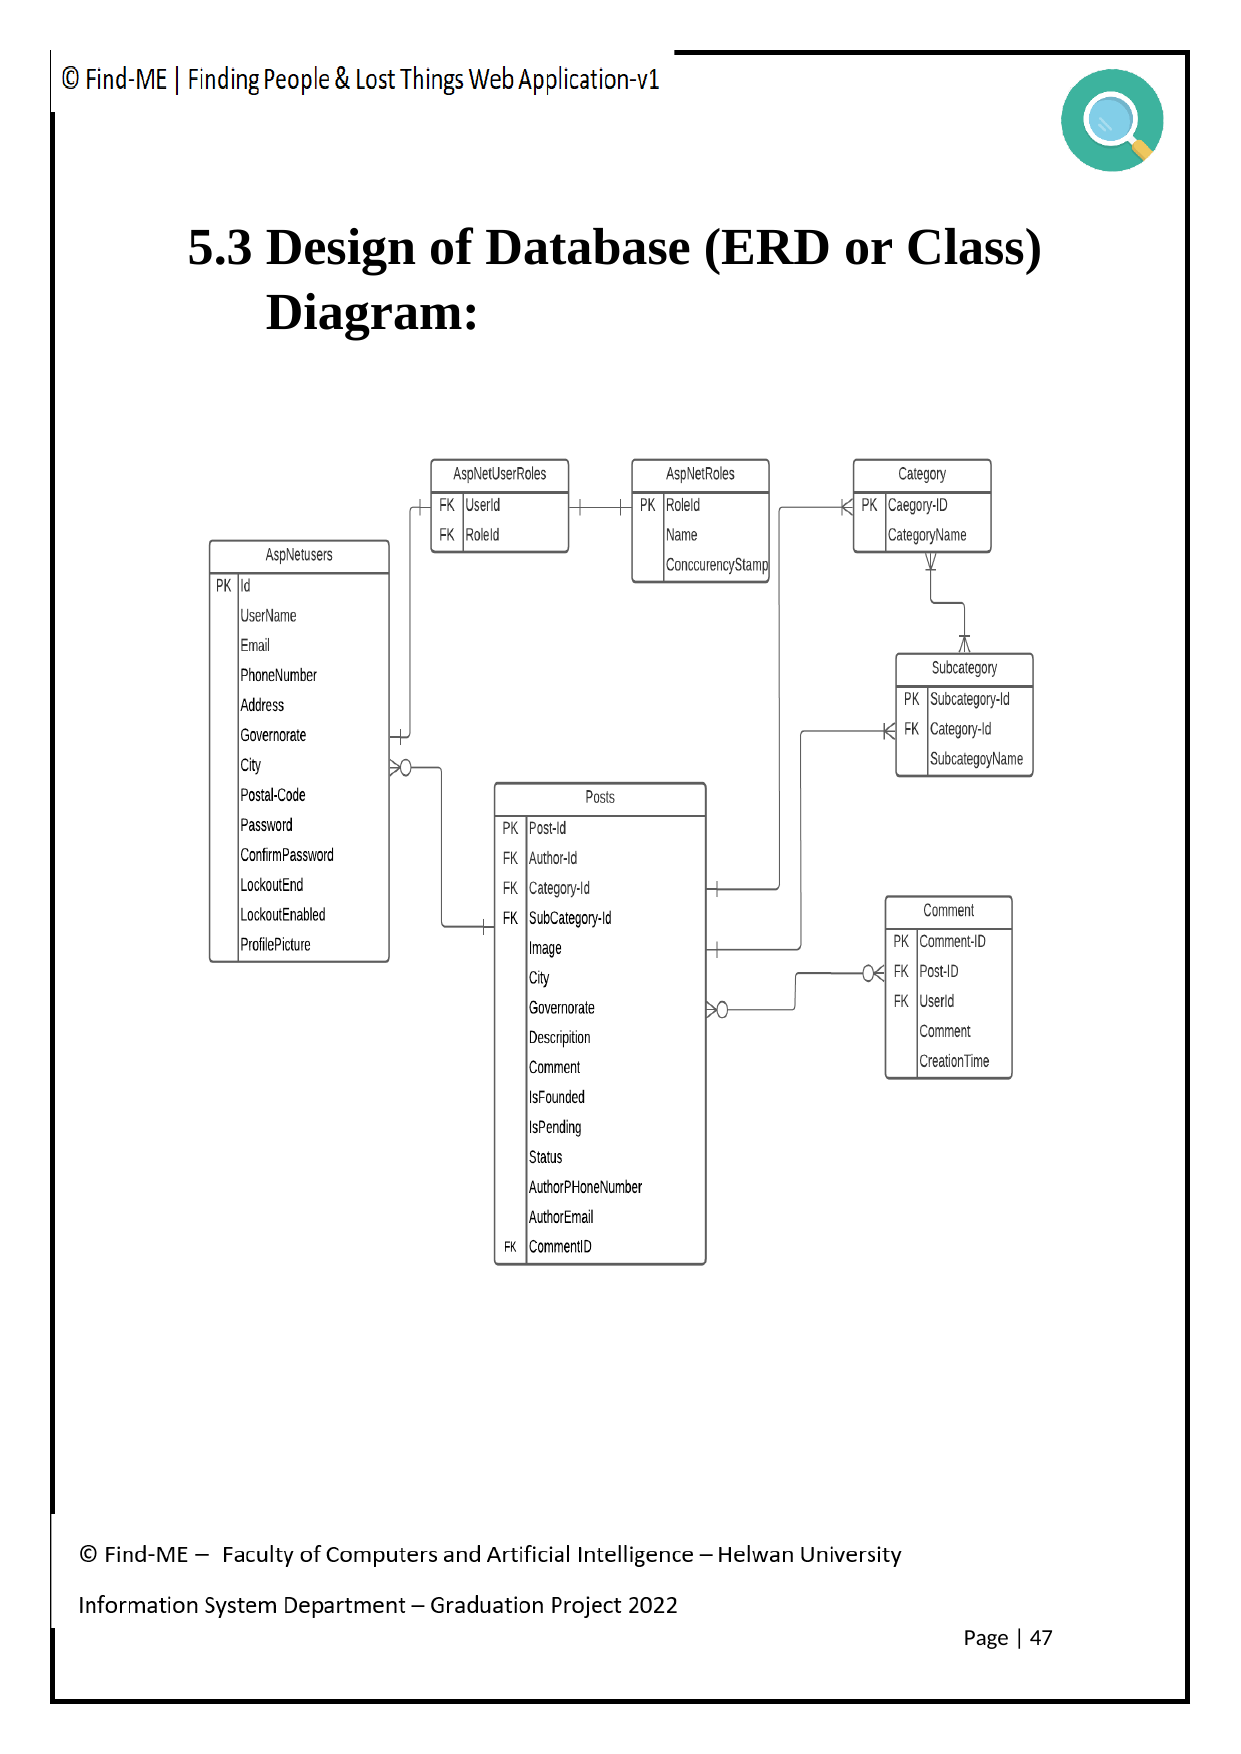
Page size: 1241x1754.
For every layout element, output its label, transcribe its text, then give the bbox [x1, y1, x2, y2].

picture [51, 1514, 911, 1628]
picture [51, 49, 675, 112]
picture [188, 427, 1053, 1296]
list Design of Database (ERD or Class) Diagram: [187, 216, 1053, 341]
picture [1060, 68, 1164, 172]
